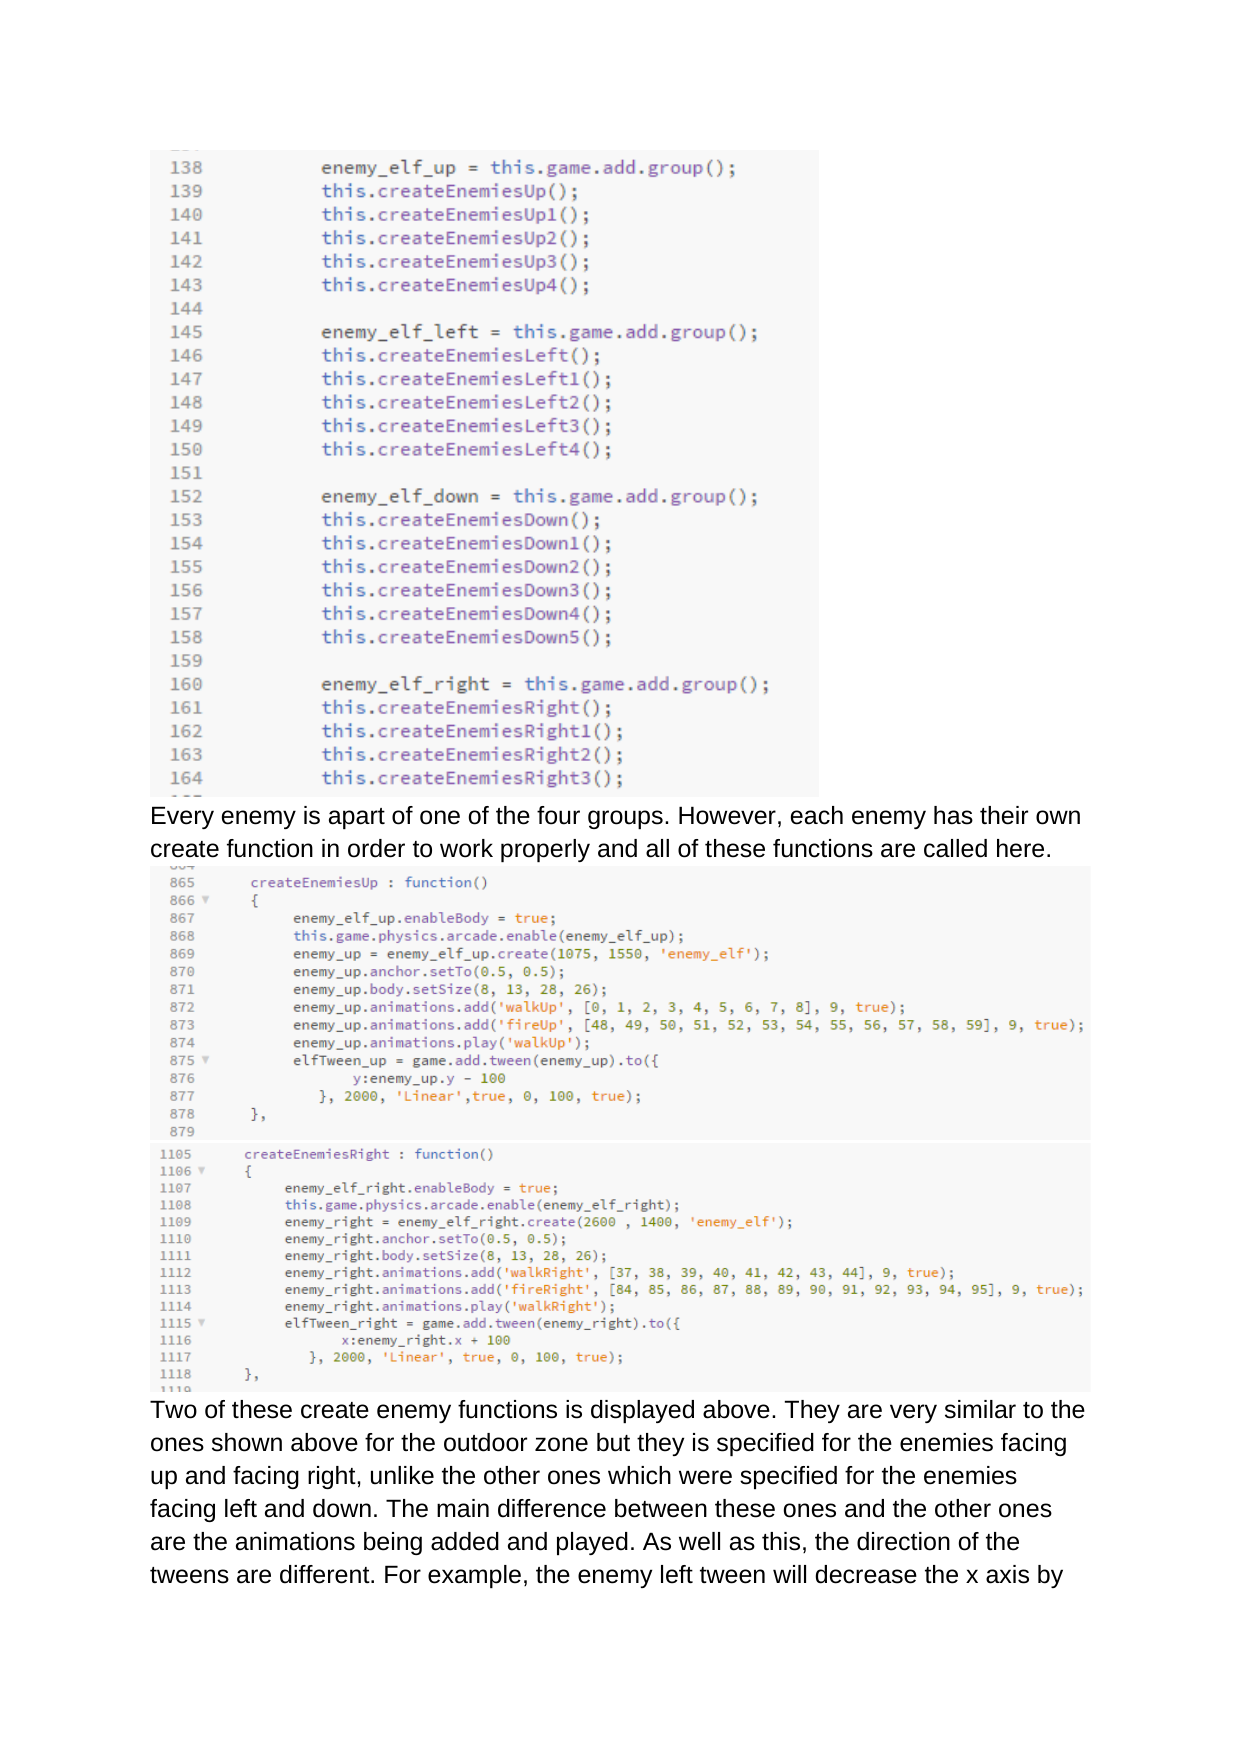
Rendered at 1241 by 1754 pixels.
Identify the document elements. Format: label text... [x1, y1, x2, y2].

picture [150, 1143, 1091, 1392]
picture [150, 150, 819, 797]
picture [150, 866, 1091, 1140]
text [150, 1395, 1090, 1589]
text Every enemy is apart of one of the four groups. However, each enemy has their own create function in order to work properly and all of these functions are called here. [150, 801, 1090, 862]
